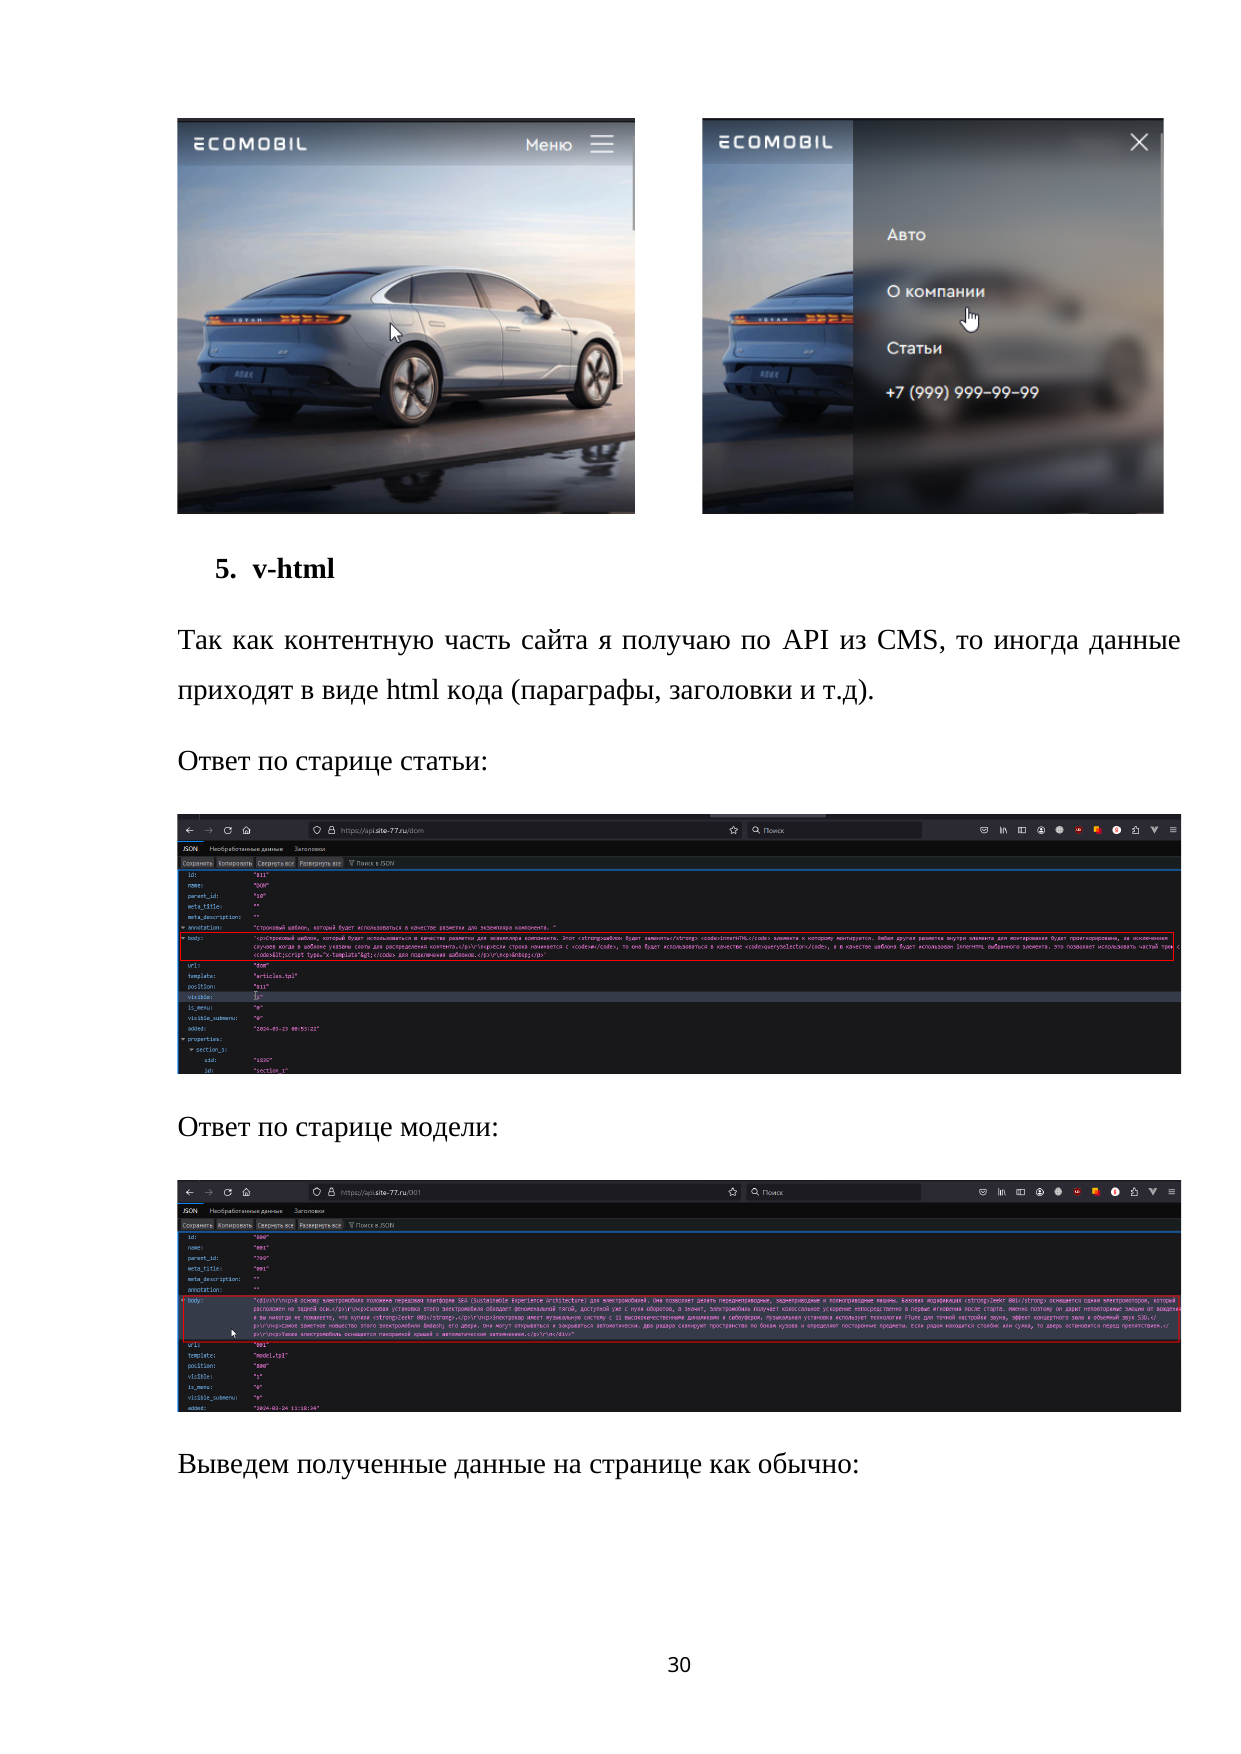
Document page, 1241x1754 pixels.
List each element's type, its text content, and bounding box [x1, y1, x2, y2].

text Так как контентную часть сайта я получаю по API из CMS, то иногда данные приходят в виде html кода (параграфы, заголовки и т.д). [177, 622, 1181, 706]
text Ответ по старице статьи: [177, 743, 1181, 777]
picture [177, 1180, 1182, 1412]
text Выведем полученные данные на странице как обычно: [177, 1446, 1181, 1480]
picture [177, 814, 1182, 1074]
text Ответ по старице модели: [177, 1109, 1181, 1142]
list v-html [215, 551, 1181, 584]
picture [177, 118, 635, 514]
picture [702, 118, 1164, 514]
